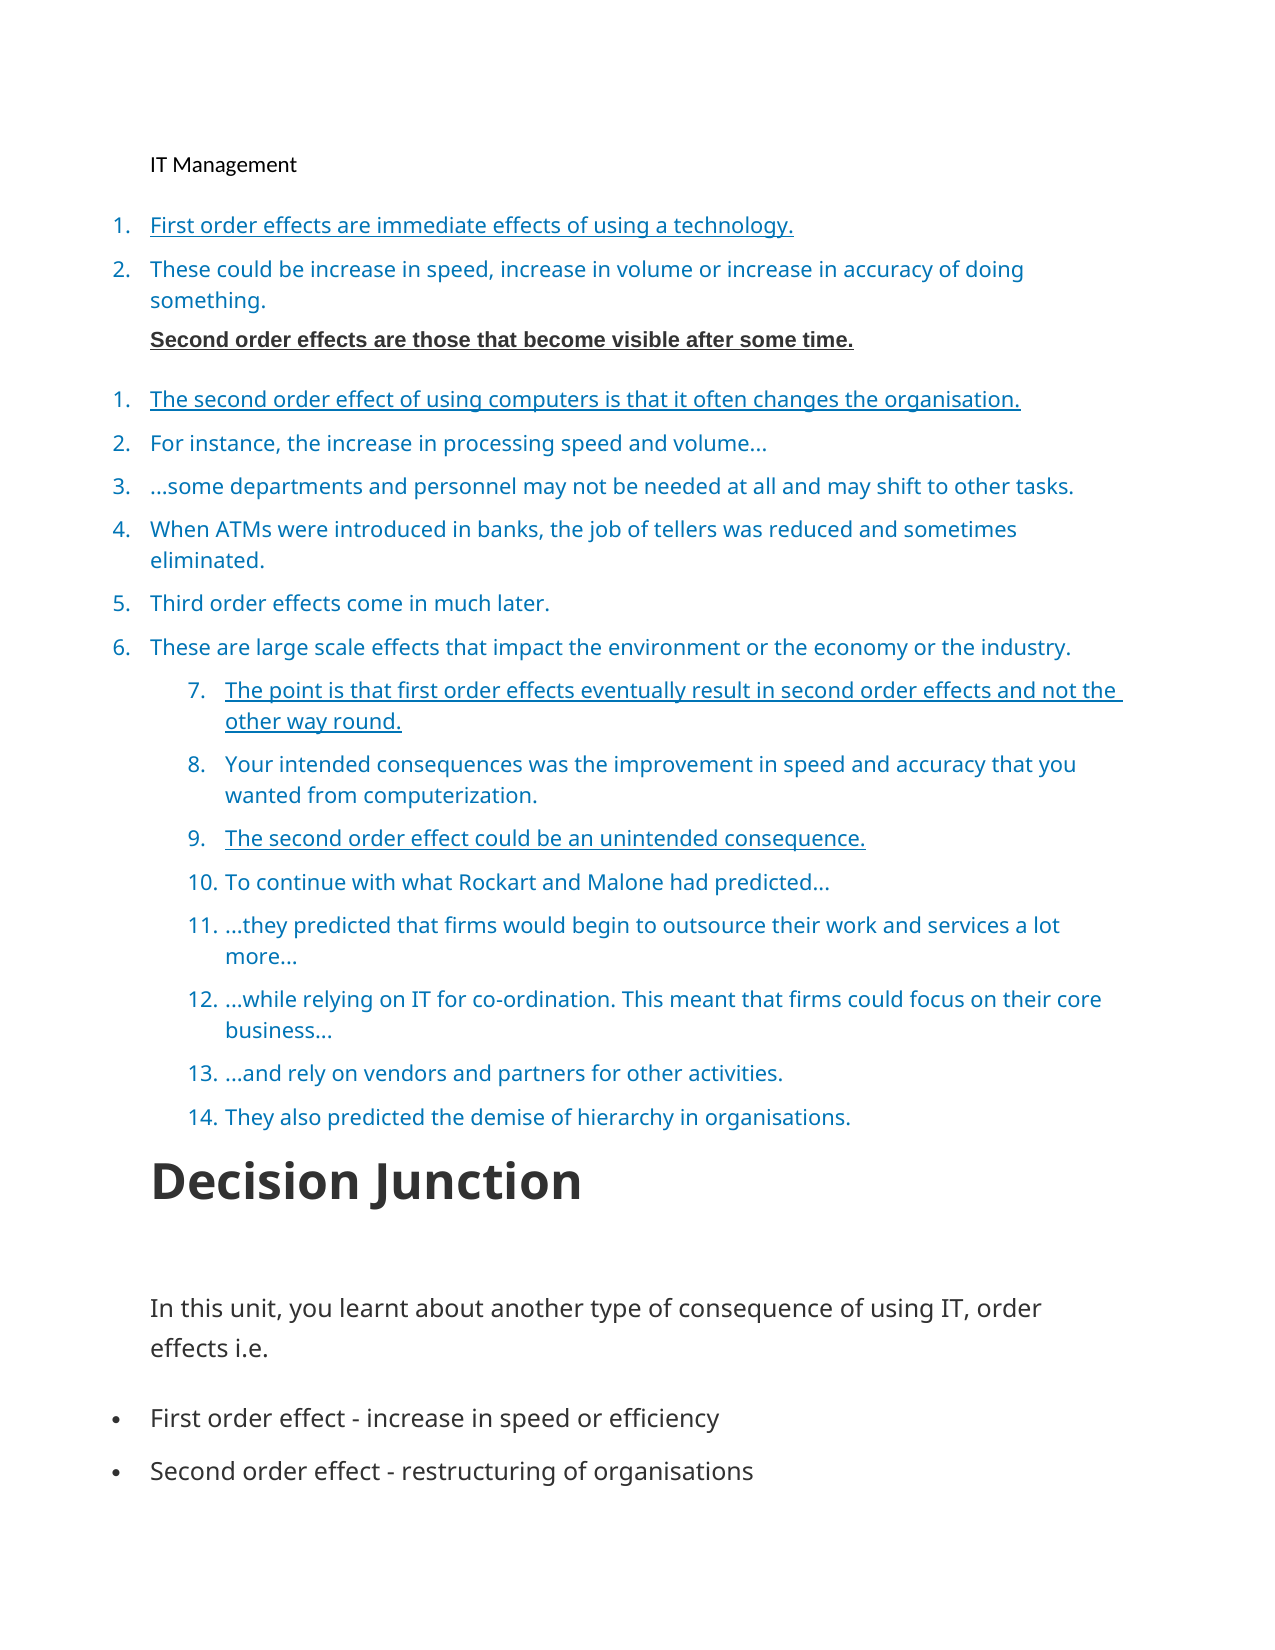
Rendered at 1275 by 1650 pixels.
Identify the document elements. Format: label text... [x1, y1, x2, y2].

list When ATMs were introduced in banks, the job of tellers was reduced and sometimes eliminated. [112, 513, 1125, 575]
list ...and rely on vendors and partners for other activities. [187, 1057, 1125, 1088]
list These could be increase in speed, increase in volume or increase in accuracy of doing something. [112, 253, 1125, 314]
list First order effects are immediate effects of using a technology. [112, 209, 1125, 240]
list ...they predicted that firms would begin to outsource their work and services a lot more... [187, 909, 1125, 971]
list The second order effect could be an unintended consequence. [187, 822, 1125, 853]
list First order effect - increase in speed or efficiency [112, 1400, 1125, 1435]
text IT Management [150, 150, 1125, 178]
list ...while relying on IT for co-ordination. This meant that firms could focus on their core business... [187, 983, 1125, 1045]
list To continue with what Rockart and Malone had predicted... [187, 866, 1125, 897]
list Second order effect - restructuring of organisations [112, 1452, 1125, 1487]
text Decision Junction [150, 1144, 1125, 1214]
list They also predicted the demise of hierarchy in organisations. [187, 1101, 1125, 1132]
list The second order effect of using computers is that it often changes the organisation. [112, 383, 1125, 414]
list These are large scale effects that impact the environment or the economy or the industry. [112, 631, 1125, 662]
list Third order effects come in much later. [112, 587, 1125, 618]
list For instance, the increase in processing speed and volume... [112, 427, 1125, 457]
list ...some departments and personnel may not be needed at all and may shift to other tasks. [112, 470, 1125, 501]
list Your intended consequences was the improvement in speed and accuracy that you wanted from computerization. [187, 748, 1125, 810]
text Second order effects are those that become visible after some time. [150, 327, 1125, 352]
text In this unit, you learnt about another type of consequence of using IT, order effects i.e. [150, 1284, 1125, 1364]
list The point is that first order effects eventually result in second order effects and not the other way round. [187, 674, 1125, 736]
